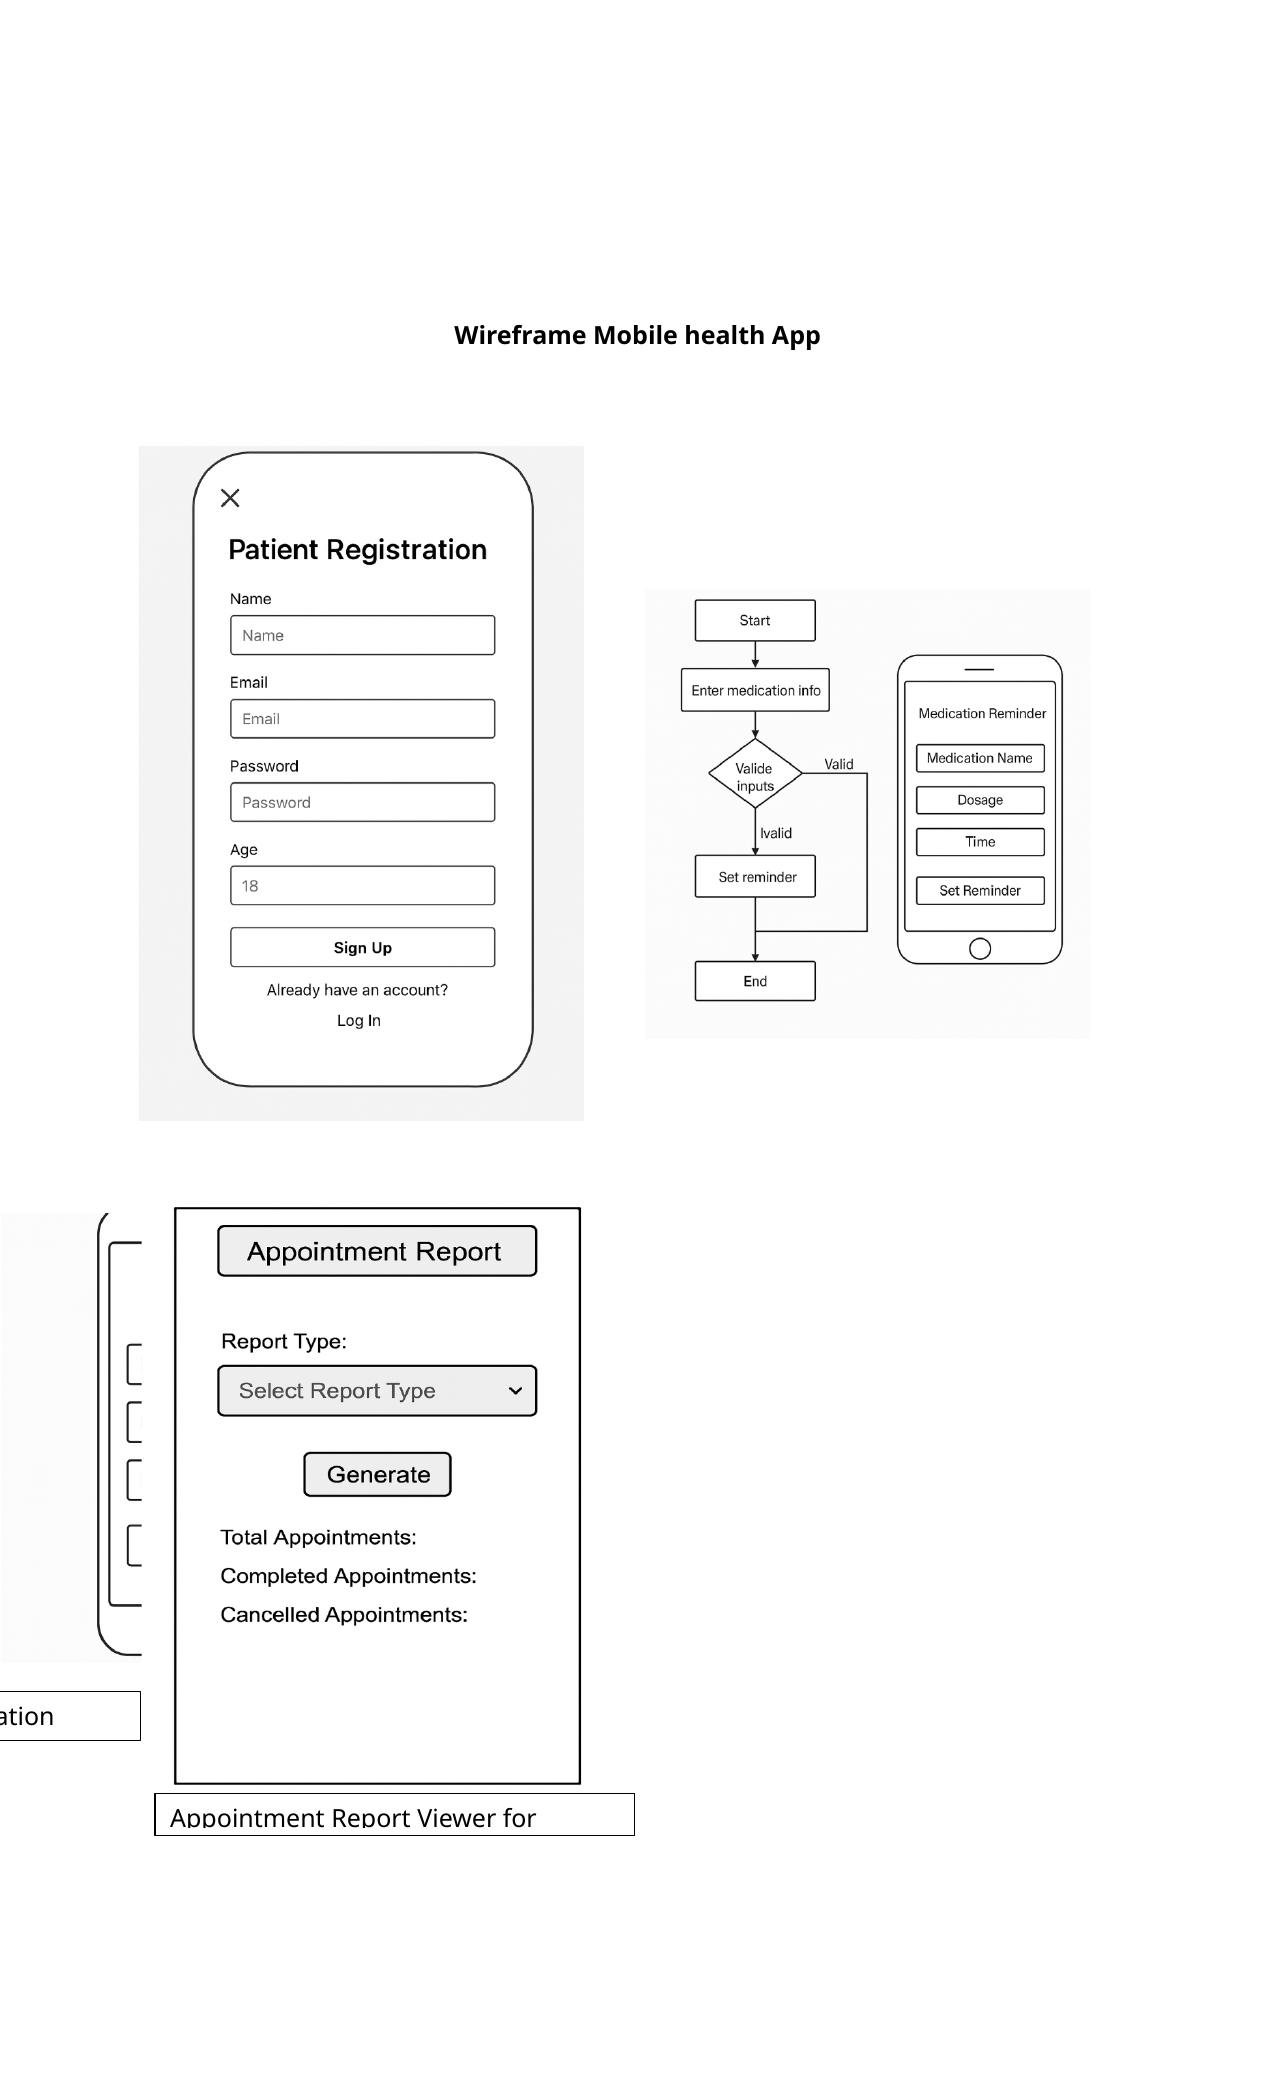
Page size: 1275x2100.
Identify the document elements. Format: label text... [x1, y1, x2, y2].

picture [137, 446, 584, 1118]
text Wireframe Mobile health App [150, 317, 1125, 352]
picture [643, 589, 1090, 1037]
picture [0, 1172, 612, 1817]
